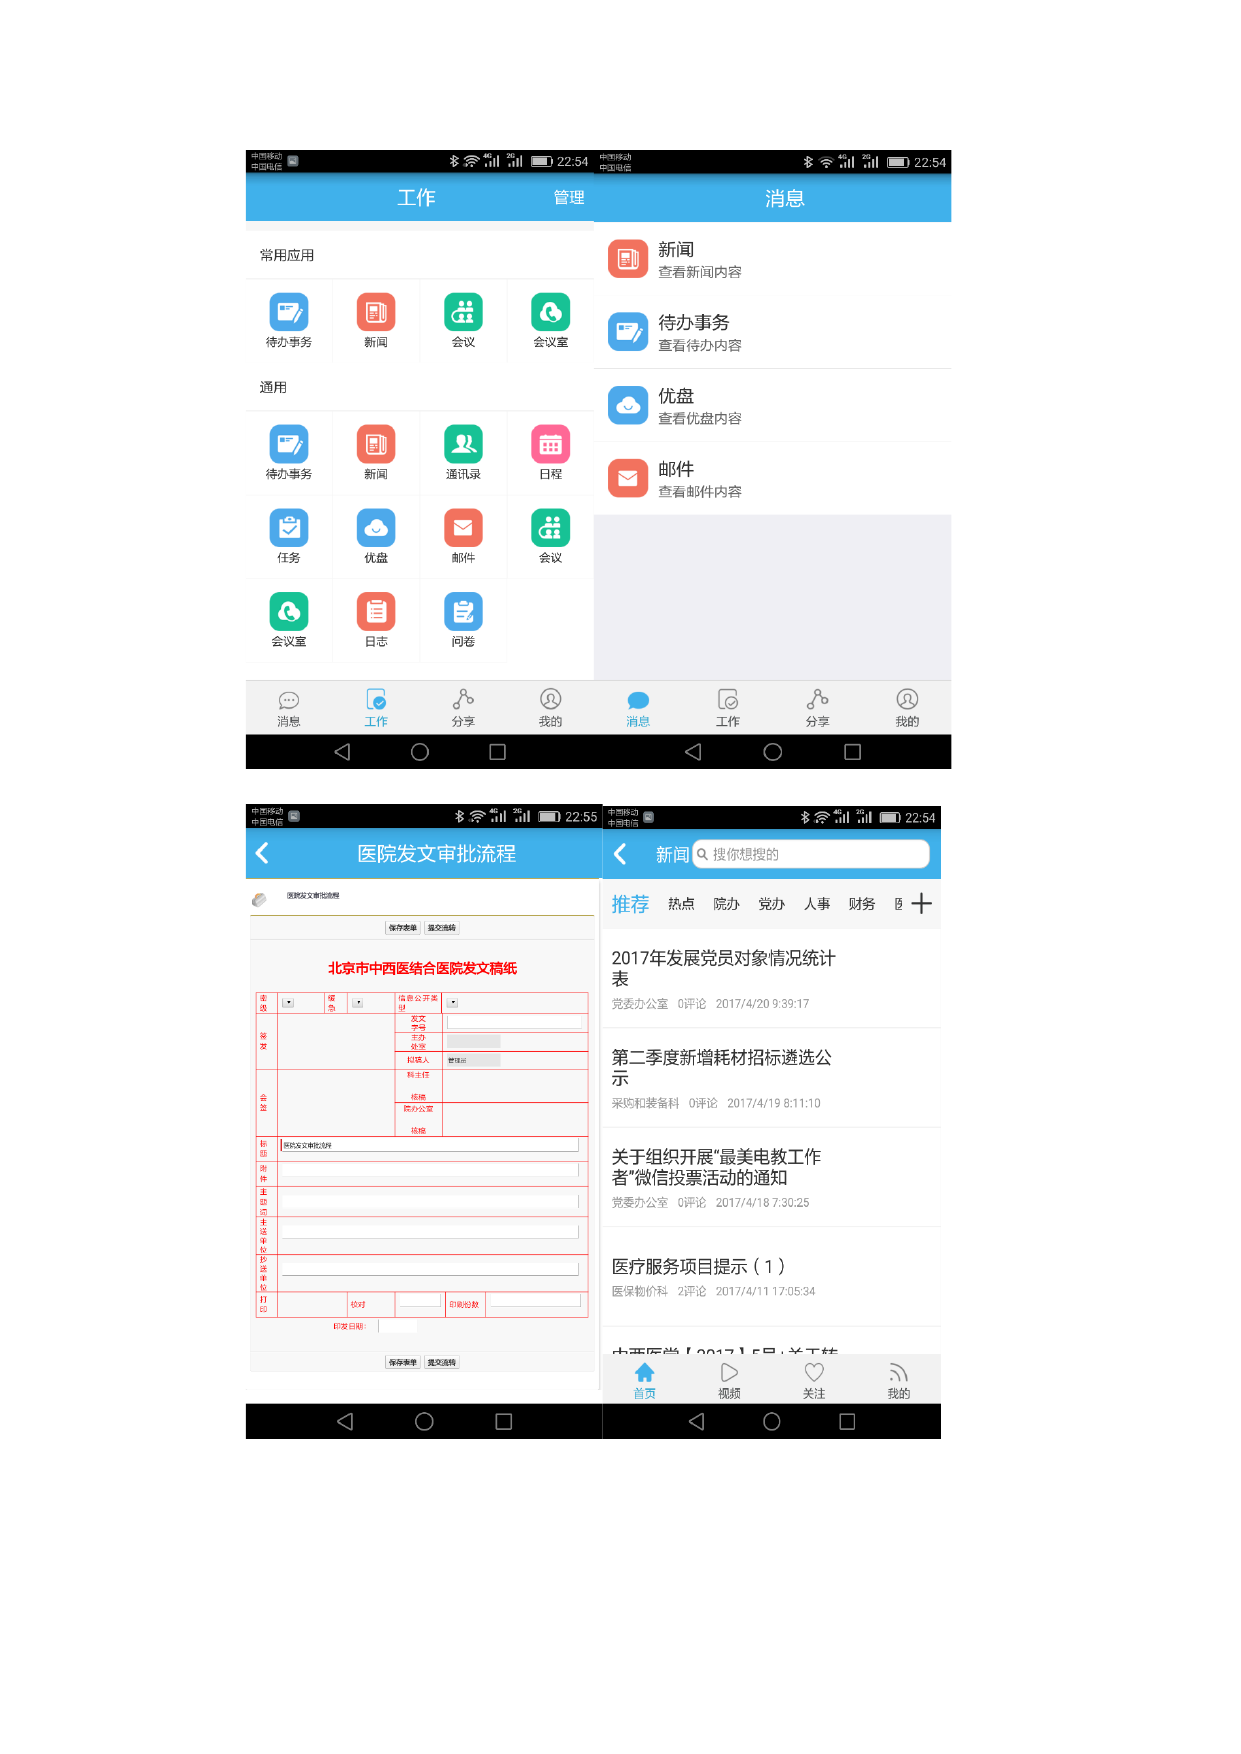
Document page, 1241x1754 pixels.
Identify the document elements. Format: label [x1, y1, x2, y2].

picture [245, 150, 952, 769]
picture [245, 804, 941, 1439]
